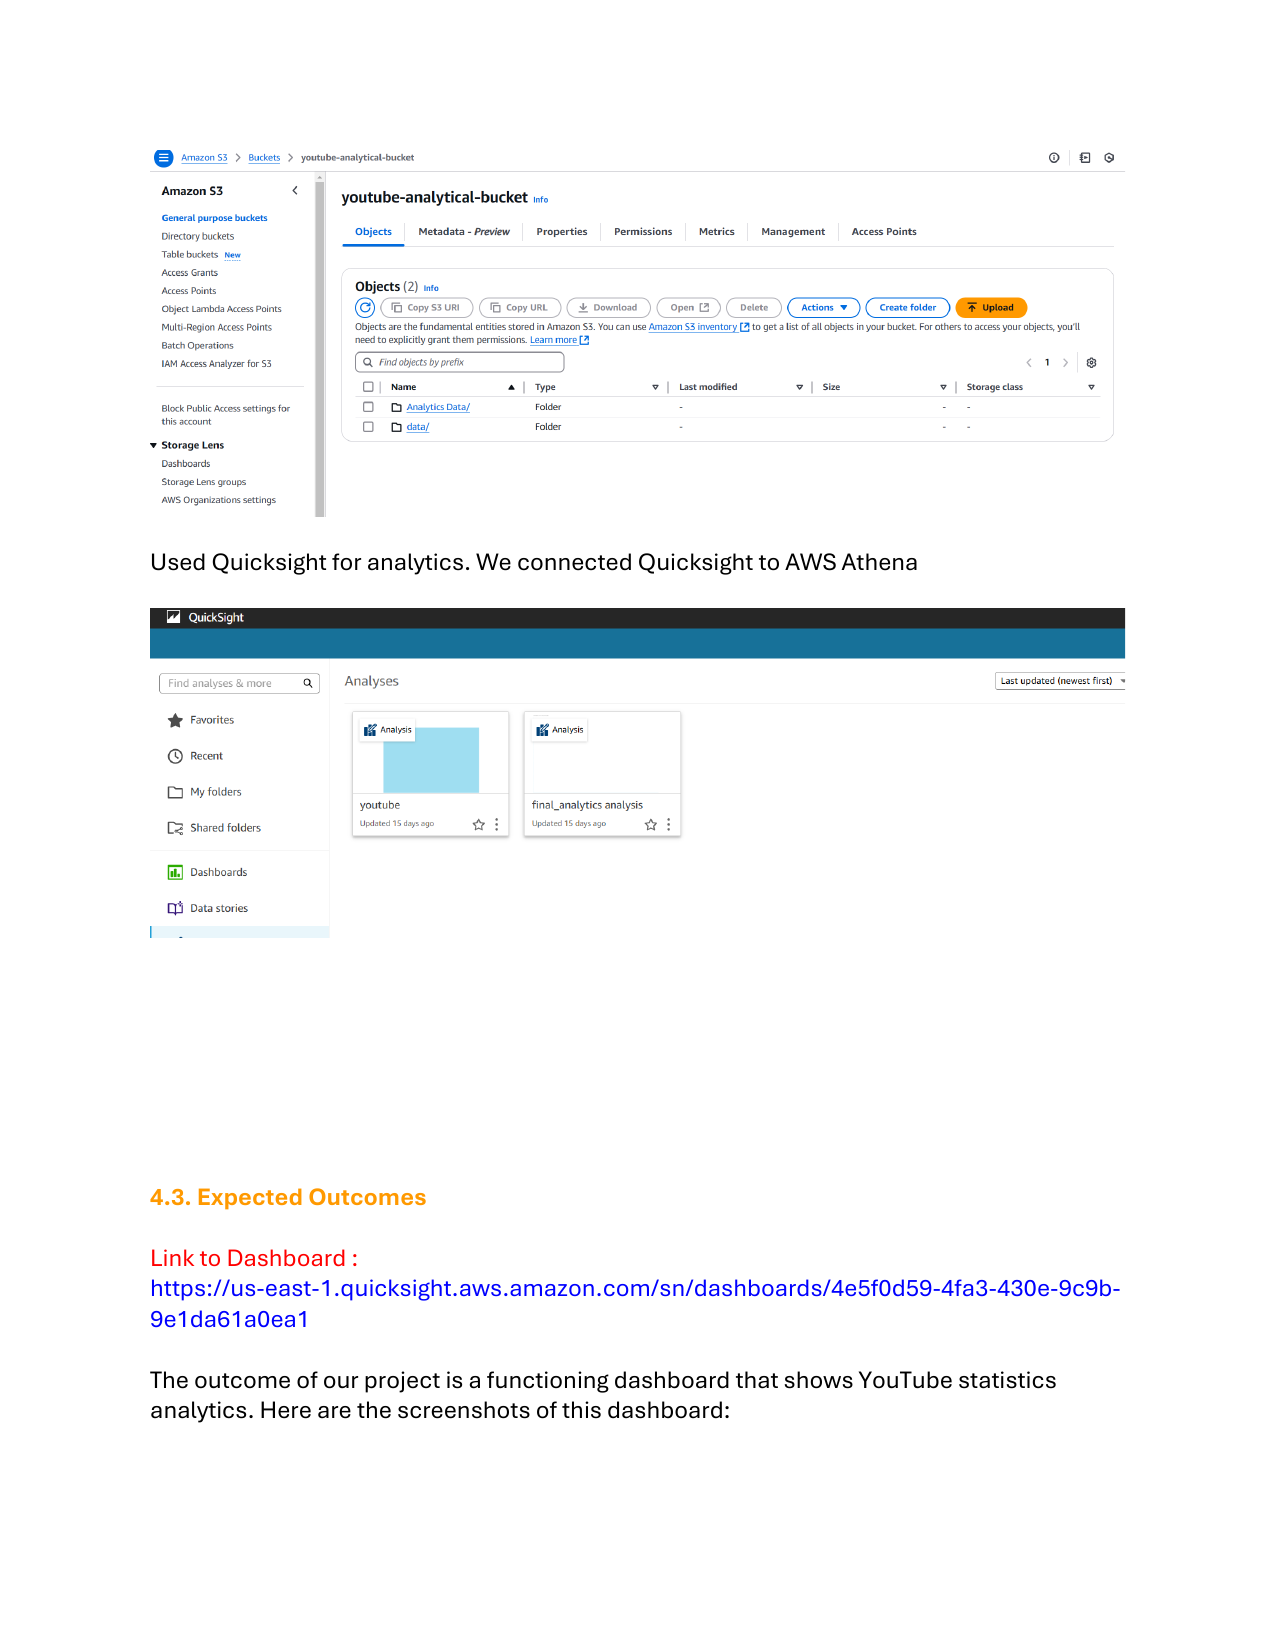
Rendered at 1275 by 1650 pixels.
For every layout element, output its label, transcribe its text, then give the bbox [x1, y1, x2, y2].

text The outcome of our project is a functioning dashboard that shows YouTube statistics analytics. Here are the screenshots of this dashboard: [150, 1365, 1125, 1426]
text Used Quicksight for analytics. We connected Quicksight to AWS Athena [150, 547, 1125, 578]
picture [150, 150, 1125, 517]
picture [150, 608, 1125, 938]
text 4.3. Expected Outcomes [150, 1182, 1125, 1212]
text Link to Dashboard : https://us-east-1.quicksight.aws.amazon.com/sn/dashboards/4e5f0d59-4fa3-430e-9c9b-9e1da61a0ea1 [150, 1243, 1125, 1334]
